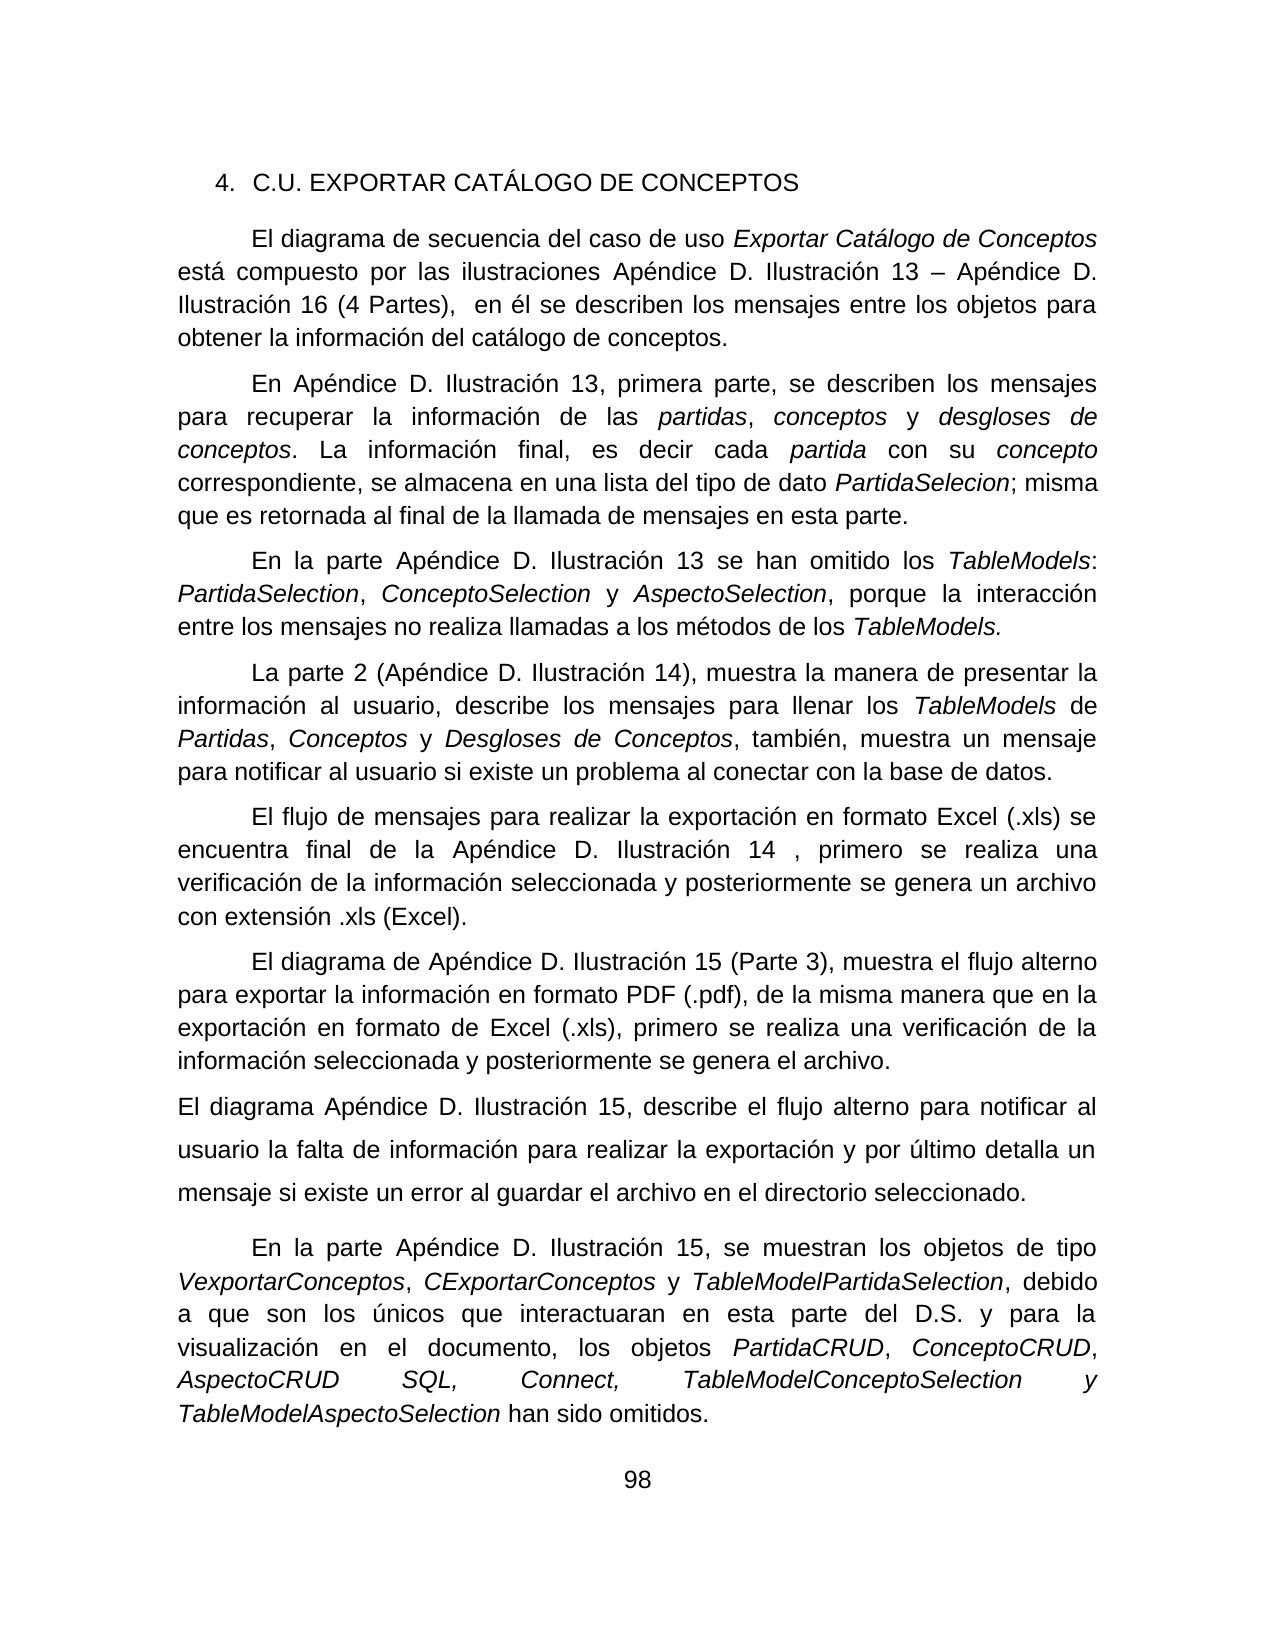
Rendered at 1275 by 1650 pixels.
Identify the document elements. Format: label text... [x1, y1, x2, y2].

text El diagrama de Apéndice D. Ilustración 15 (Parte 3), muestra el flujo alterno para exportar la información en formato PDF (.pdf), de la misma manera que en la exportación en formato de Excel (.xls), primero se realiza una verificación de la información seleccionada y posteriormente se genera el archivo. [177, 947, 1098, 1075]
subtitle C.U. Exportar Catálogo de Conceptos [215, 168, 1098, 197]
text El diagrama de secuencia del caso de uso Exportar Catálogo de Conceptos está compuesto por las ilustraciones Apéndice D. Ilustración 13 – Apéndice D. Ilustración 16 (4 Partes), en él se describen los mensajes entre los objetos para obtener la información del catálogo de conceptos. [177, 224, 1098, 352]
text En la parte Apéndice D. Ilustración 15, se muestran los objetos de tipo VexportarConceptos, CExportarConceptos y TableModelPartidaSelection, debido a que son los únicos que interactuaran en esta parte del D.S. y para la visualización en el documento, los objetos PartidaCRUD, ConceptoCRUD, AspectoCRUD SQL, Connect, TableModelConceptoSelection y TableModelAspectoSelection han sido omitidos. [177, 1233, 1098, 1427]
text El diagrama Apéndice D. Ilustración 15, describe el flujo alterno para notificar al usuario la falta de información para realizar la exportación y por último detalla un mensaje si existe un error al guardar el archivo en el directorio seleccionado. [177, 1092, 1098, 1207]
text El flujo de mensajes para realizar la exportación en formato Excel (.xls) se encuentra final de la Apéndice D. Ilustración 14 , primero se realiza una verificación de la información seleccionada y posteriormente se genera un archivo con extensión .xls (Excel). [177, 802, 1098, 930]
text La parte 2 (Apéndice D. Ilustración 14), muestra la manera de presentar la información al usuario, describe los mensajes para llenar los TableModels de Partidas, Conceptos y Desgloses de Conceptos, también, muestra un mensaje para notificar al usuario si existe un problema al conectar con la base de datos. [177, 658, 1098, 786]
text En la parte Apéndice D. Ilustración 13 se han omitido los TableModels: PartidaSelection, ConceptoSelection y AspectoSelection, porque la interacción entre los mensajes no realiza llamadas a los métodos de los TableModels. [177, 546, 1098, 641]
text En Apéndice D. Ilustración 13, primera parte, se describen los mensajes para recuperar la información de las partidas, conceptos y desgloses de conceptos. La información final, es decir cada partida con su concepto correspondiente, se almacena en una lista del tipo de dato PartidaSelecion; misma que es retornada al final de la llamada de mensajes en esta parte. [177, 369, 1098, 529]
